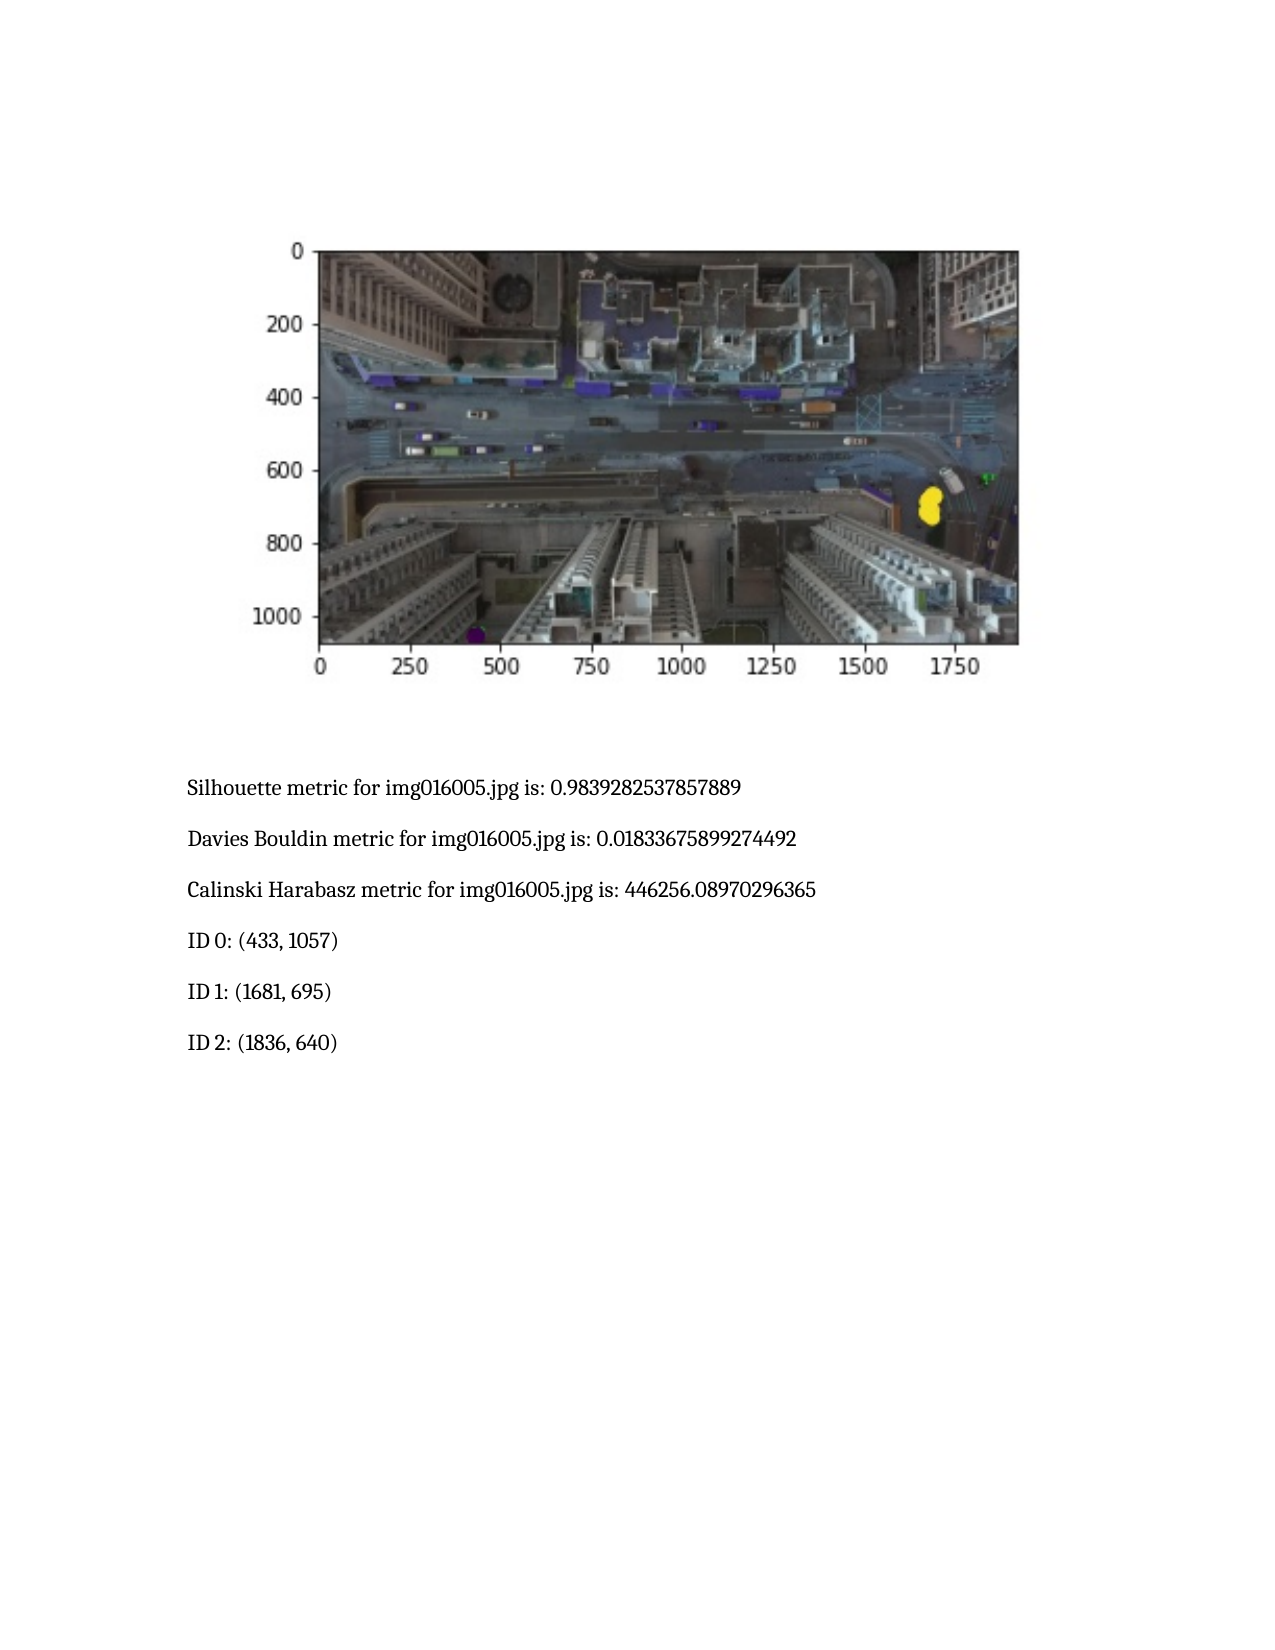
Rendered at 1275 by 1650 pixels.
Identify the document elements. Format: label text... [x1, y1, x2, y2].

text Calinski Harabasz metric for img016005.jpg is: 446256.08970296365 [187, 877, 1087, 903]
text ID 2: (1836, 640) [187, 1030, 1087, 1056]
text ID 1: (1681, 695) [187, 979, 1087, 1005]
text Silhouette metric for img016005.jpg is: 0.9839282537857889 [187, 775, 1087, 801]
text Davies Bouldin metric for img016005.jpg is: 0.01833675899274492 [187, 826, 1087, 852]
picture [206, 150, 1107, 750]
text ID 0: (433, 1057) [187, 928, 1087, 954]
